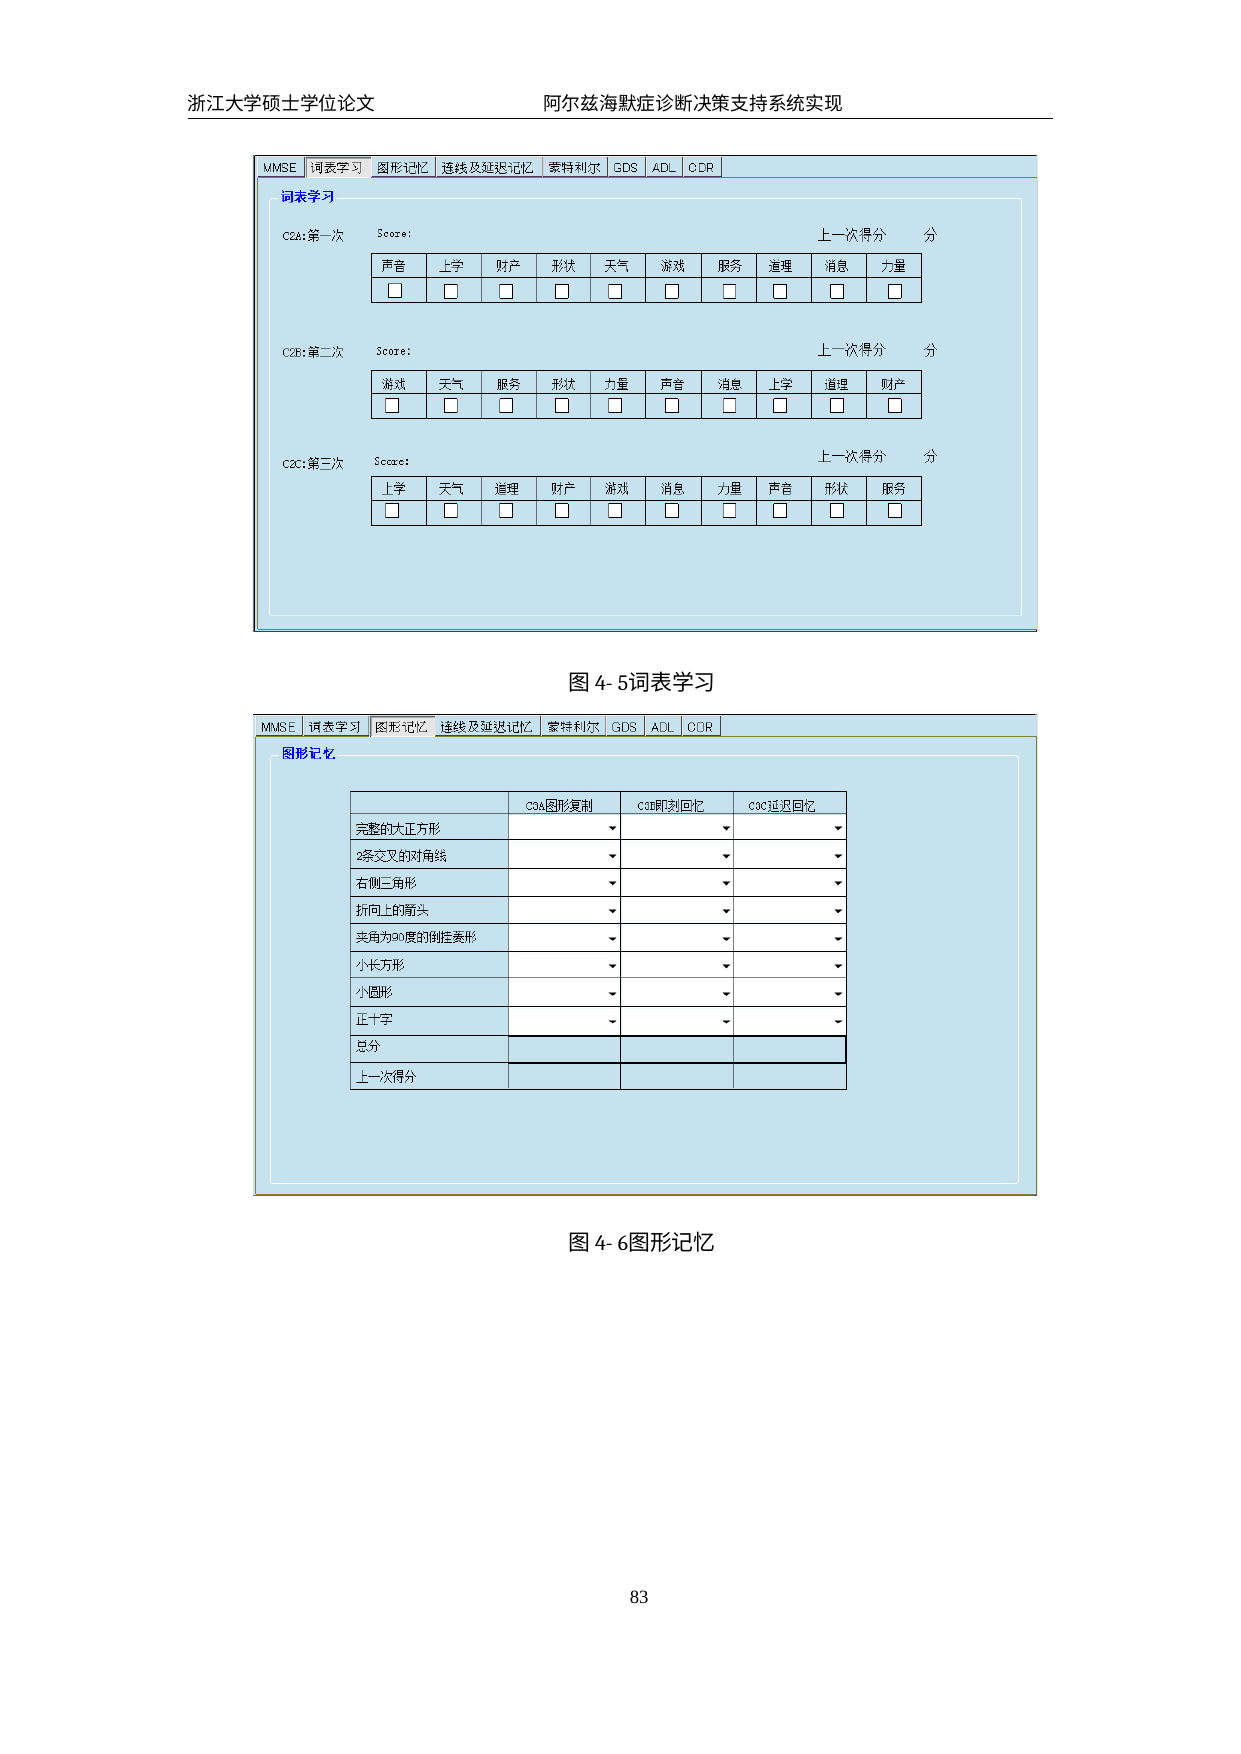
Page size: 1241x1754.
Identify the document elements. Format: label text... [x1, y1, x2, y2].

picture [252, 155, 1038, 632]
picture [253, 714, 1038, 1196]
text 图4- 6图形记忆 [187, 1223, 1053, 1257]
text 图4- 5词表学习 [187, 664, 1053, 698]
